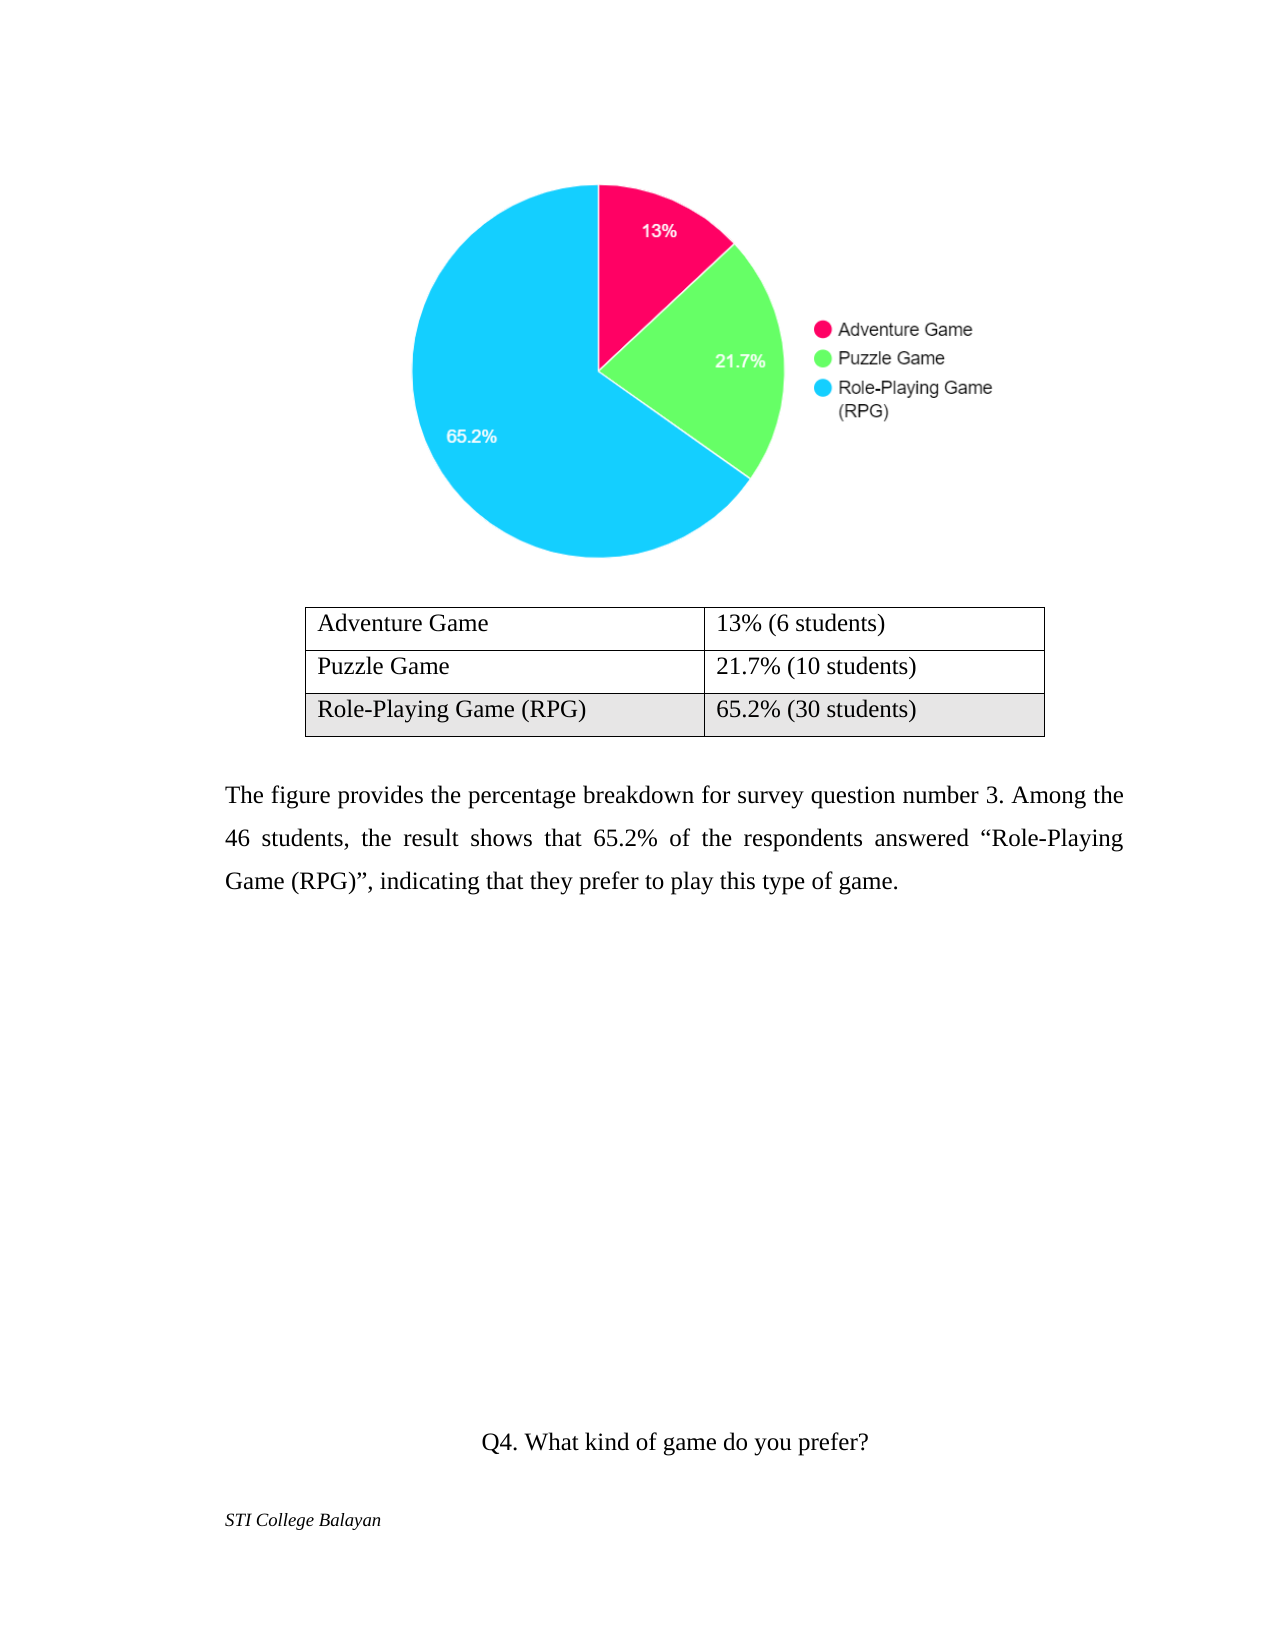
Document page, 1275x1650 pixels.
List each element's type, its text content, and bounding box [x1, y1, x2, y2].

picture [225, 150, 1200, 594]
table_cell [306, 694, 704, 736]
text The figure provides the percentage breakdown for survey question number 3. Among the 46 students, the result shows that 65.2% of the respondents answered “Role-Playing Game (RPG)”, indicating that they prefer to play this type of game. [225, 780, 1125, 895]
text Q4. What kind of game do you prefer? [225, 1427, 1125, 1455]
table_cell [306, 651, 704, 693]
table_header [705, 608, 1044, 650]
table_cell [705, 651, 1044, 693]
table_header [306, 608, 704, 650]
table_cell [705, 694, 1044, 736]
